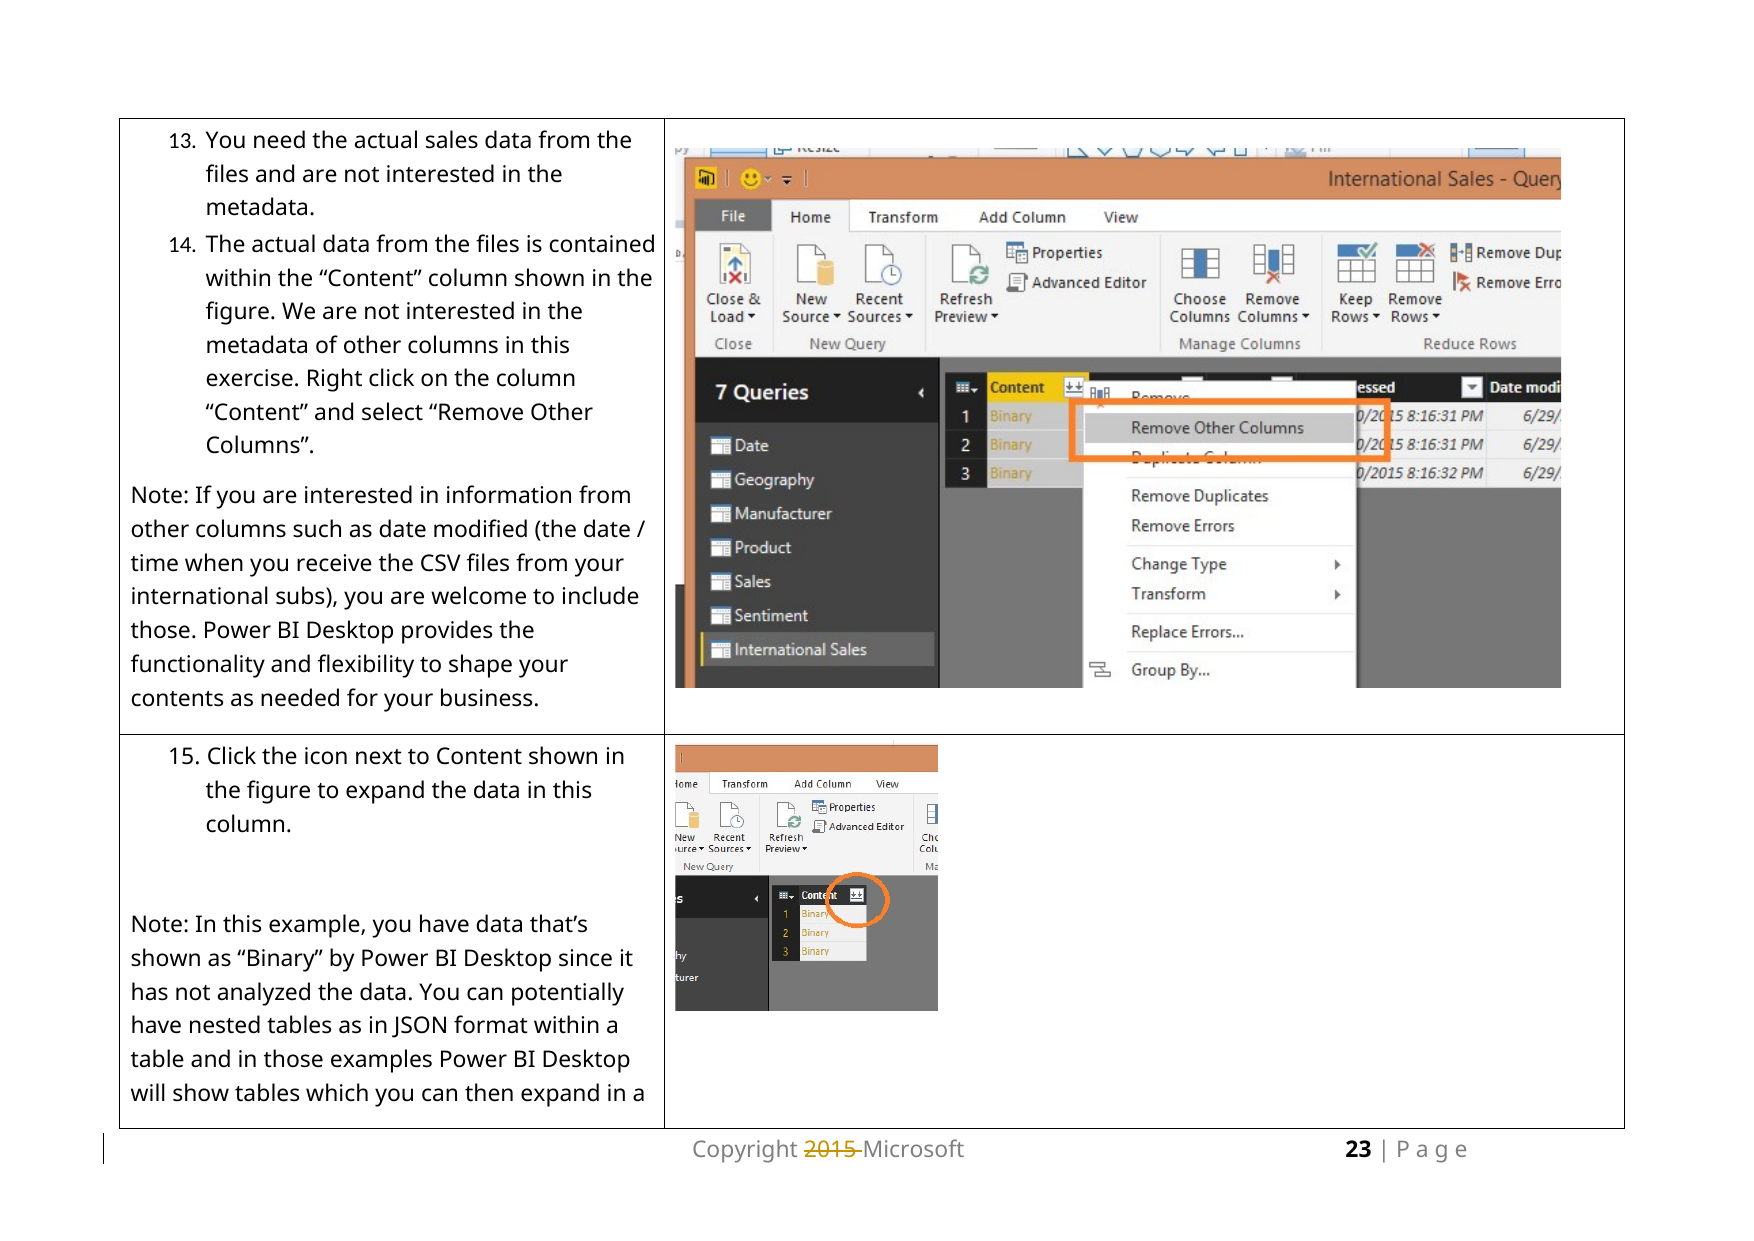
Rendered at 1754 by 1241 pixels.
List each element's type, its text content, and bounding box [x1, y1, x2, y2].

picture [675, 740, 938, 1011]
table_header [665, 119, 1624, 734]
table_cell [665, 735, 1624, 1128]
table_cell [120, 735, 664, 1128]
table_header You need the actual sales data from the files and are not interested in the metadata. The actual data from the files is contained within the “Content” column shown in the figure. We are not interested in the metadata of other columns in this exercise. Right click on the column “Content” and select “Remove Other Columns”. Note: If you are interested in information from other columns such as date modified (the date / time when you receive the CSV files from your international subs), you are welcome to include those. Power BI Desktop provides the functionality and flexibility to shape your contents as needed for your business. [120, 119, 664, 734]
picture [675, 148, 1562, 688]
